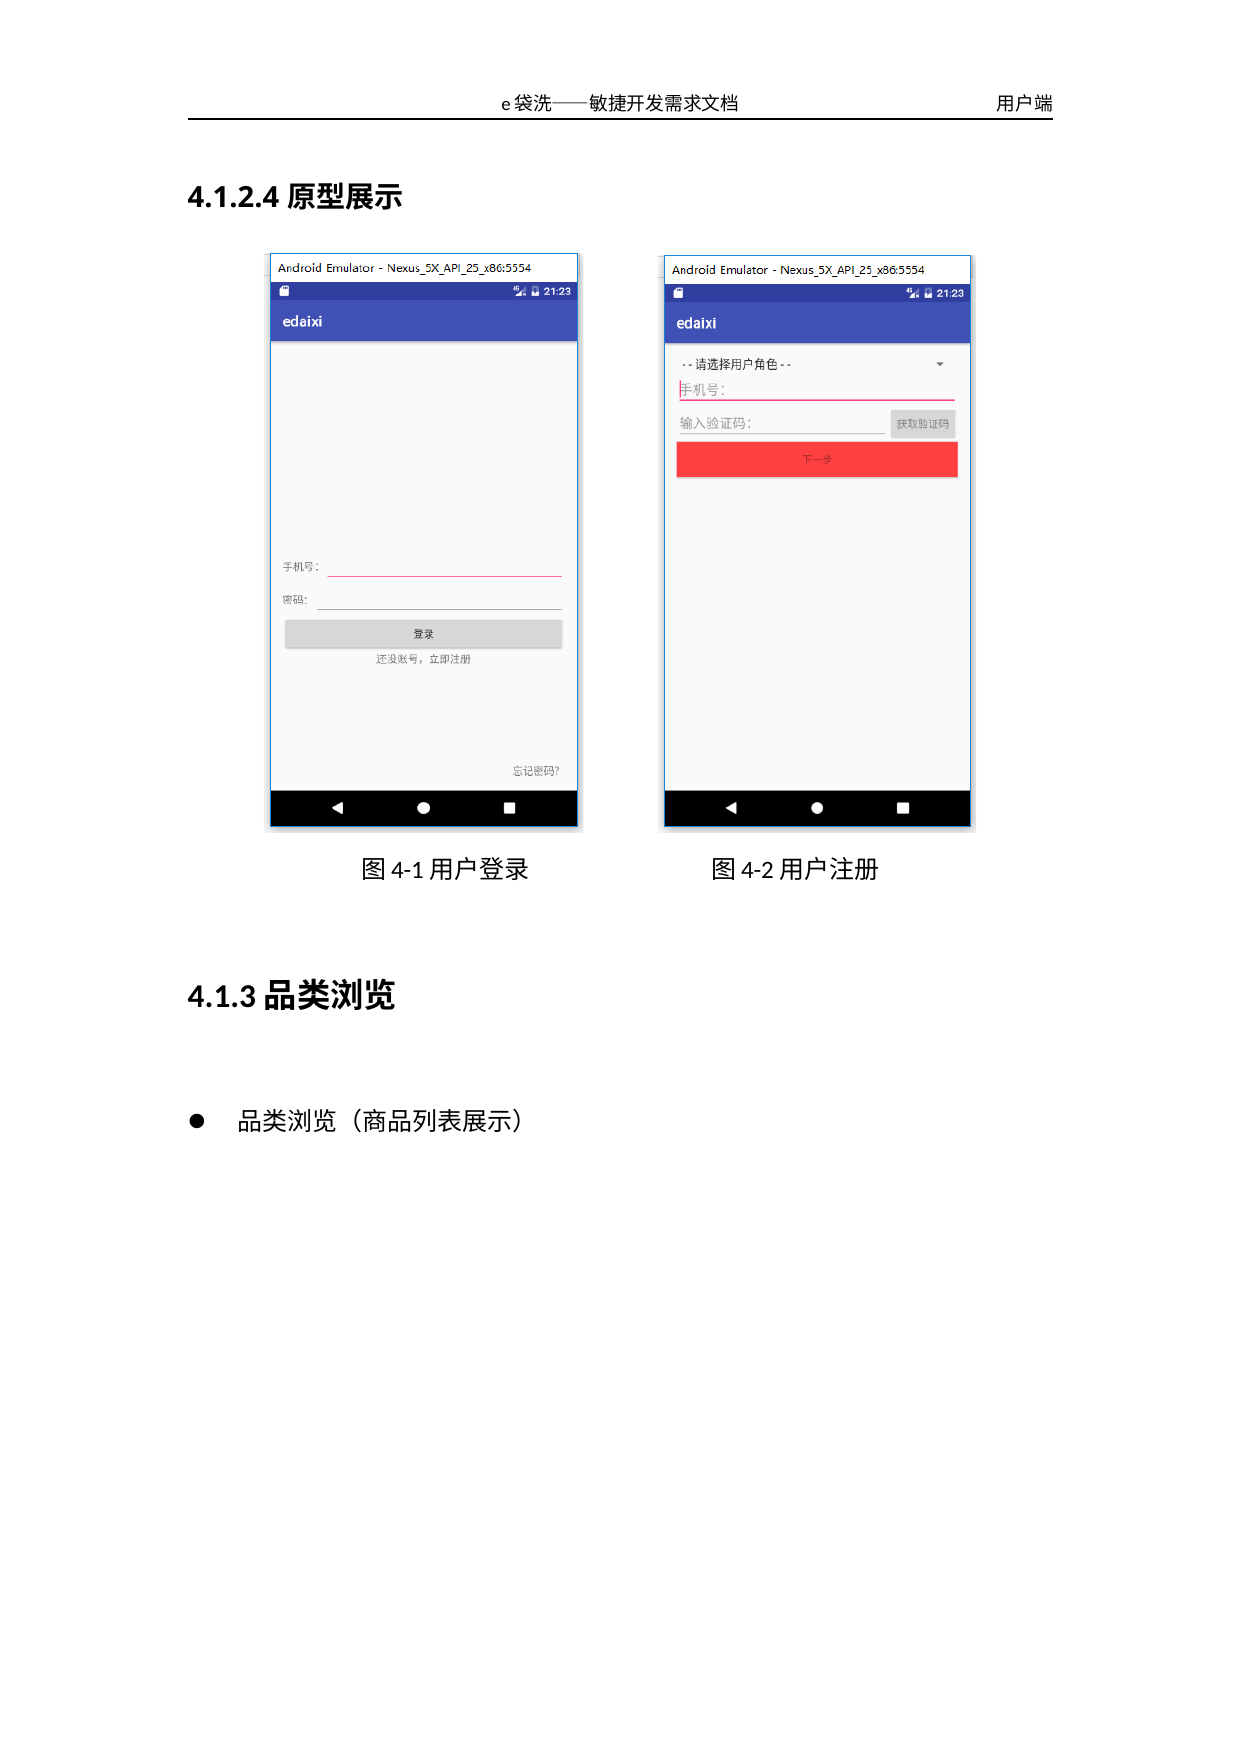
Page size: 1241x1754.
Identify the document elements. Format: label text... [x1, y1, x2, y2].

list 品类浏览（商品列表展示） [187, 1087, 1053, 1152]
picture [263, 253, 584, 833]
subtitle 4.1.3 品类浏览 [187, 960, 1053, 1025]
picture [657, 255, 977, 833]
text 图4-1 用户登录 图4-2 用户注册 [187, 836, 1053, 901]
subtitle 4.1.2.4 原型展示 [187, 162, 1053, 227]
